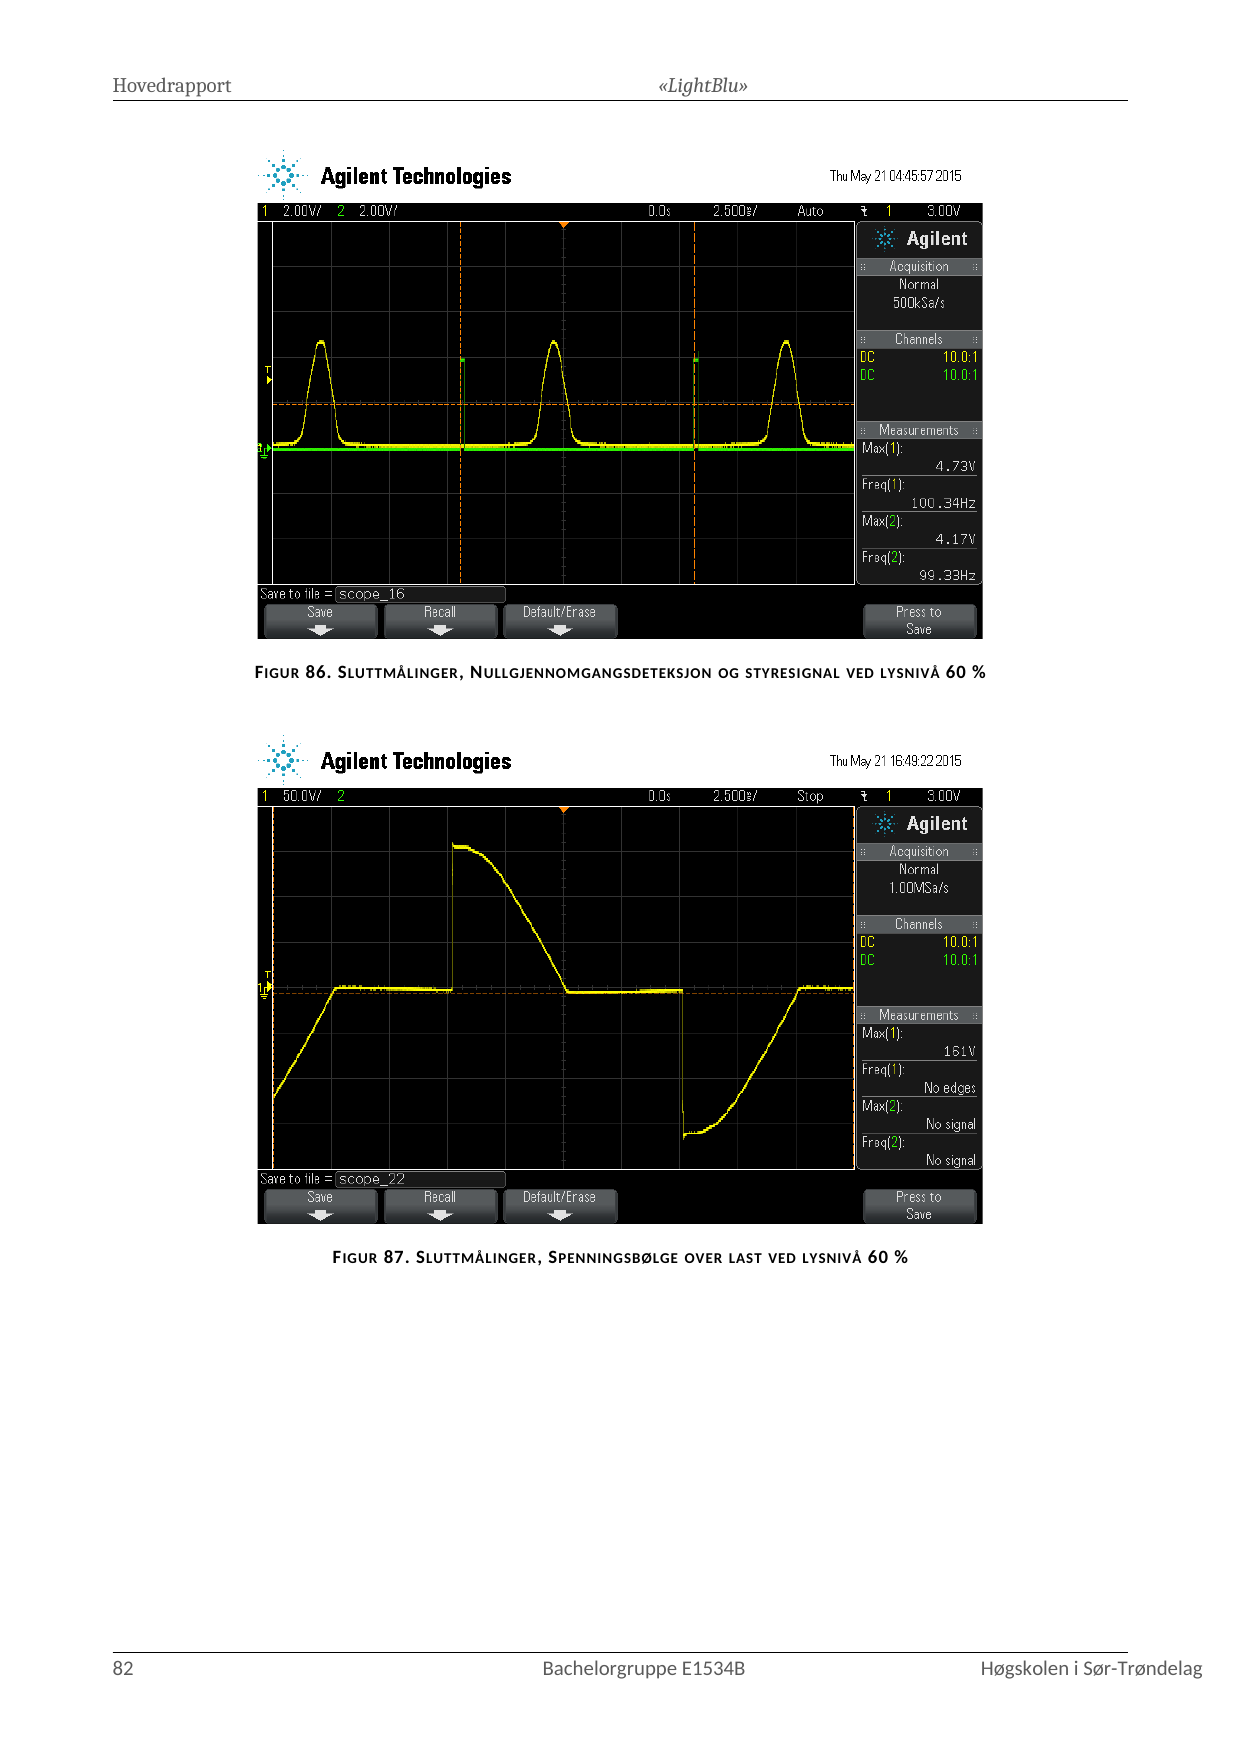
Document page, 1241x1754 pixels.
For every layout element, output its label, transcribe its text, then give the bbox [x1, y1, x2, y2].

picture [257, 150, 983, 639]
picture [257, 734, 983, 1224]
